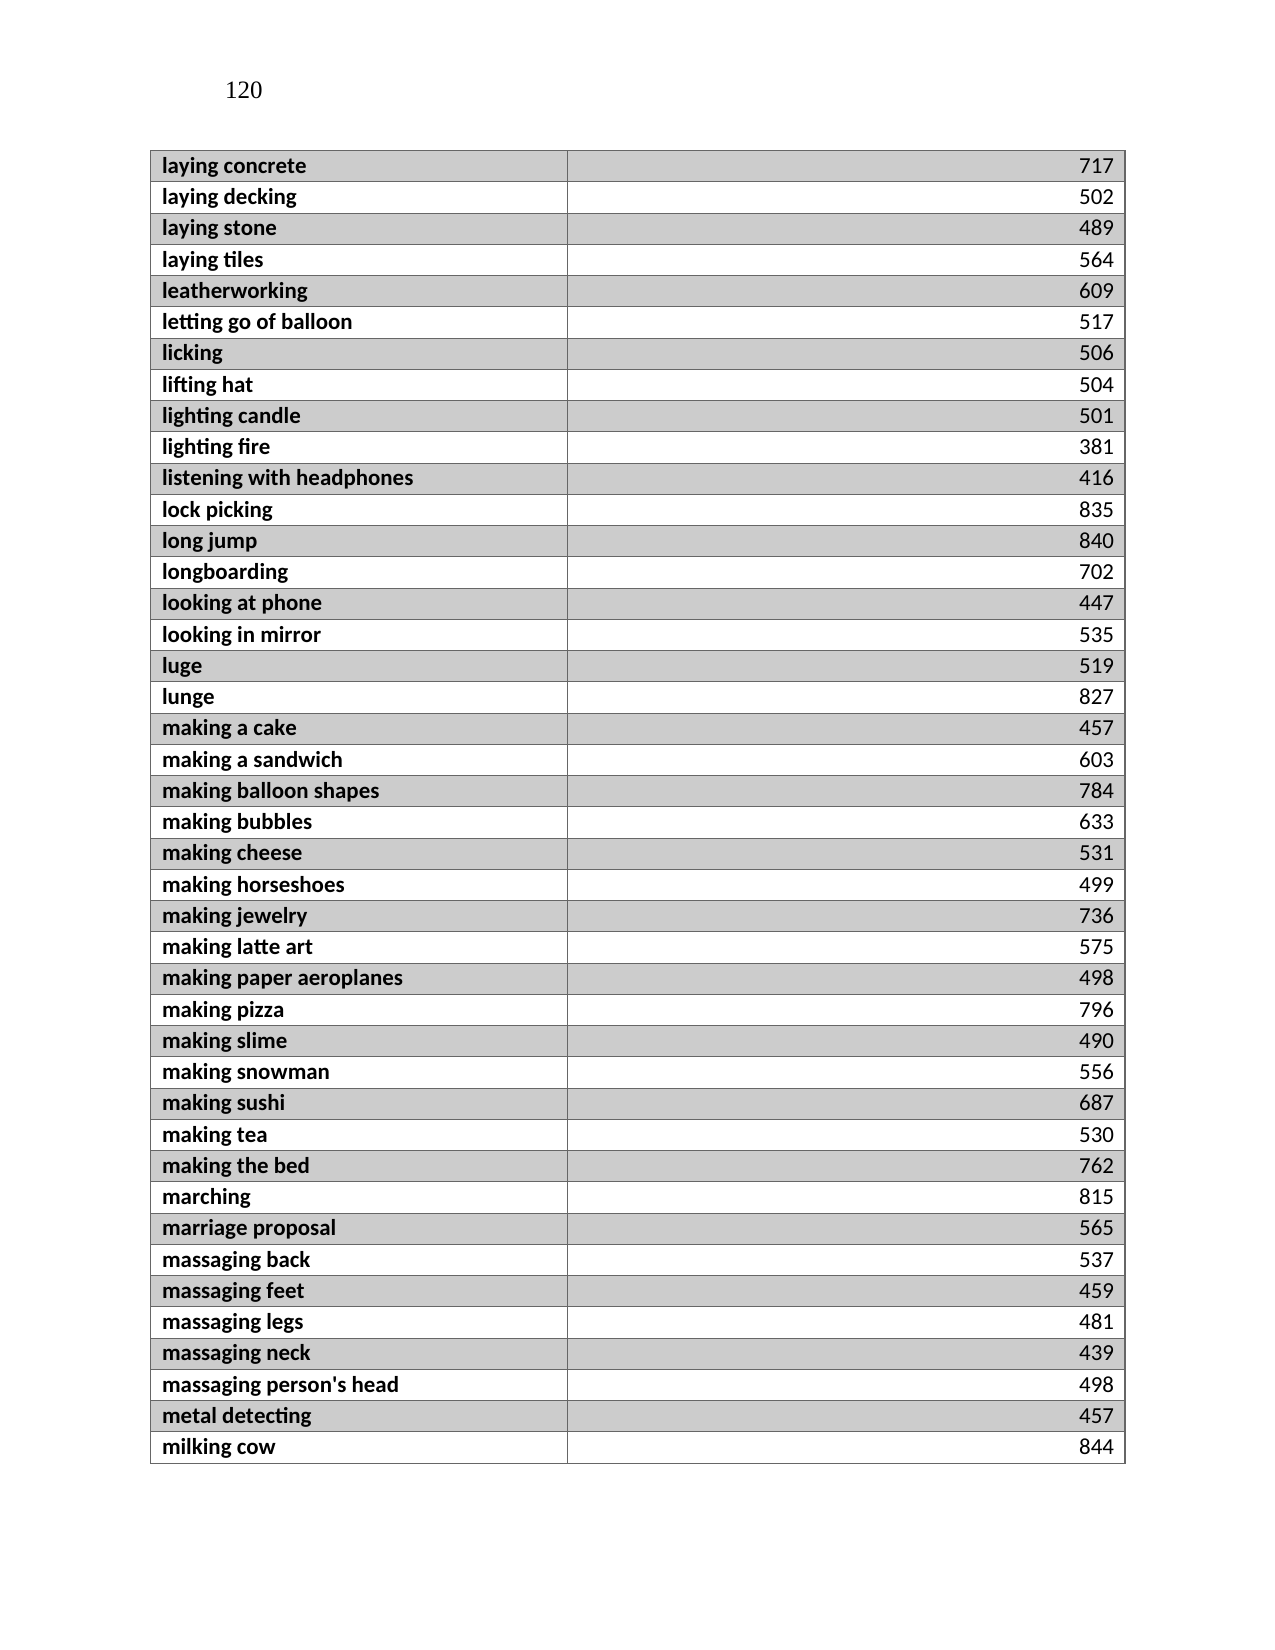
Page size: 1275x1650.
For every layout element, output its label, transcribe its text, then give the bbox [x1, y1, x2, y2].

table_cell 564 [568, 245, 1124, 275]
table_cell making slime [151, 1026, 567, 1056]
table_cell lighting candle [151, 401, 567, 431]
table_cell making latte art [151, 932, 567, 962]
table_cell 633 [568, 807, 1124, 837]
table_cell 504 [568, 370, 1124, 400]
table_cell 687 [568, 1089, 1124, 1119]
table_cell 840 [568, 526, 1124, 556]
table_cell 530 [568, 1120, 1124, 1150]
table_cell 762 [568, 1151, 1124, 1181]
table_cell making paper aeroplanes [151, 964, 567, 994]
table_cell 519 [568, 651, 1124, 681]
table_cell 537 [568, 1245, 1124, 1275]
table_cell massaging back [151, 1245, 567, 1275]
table_cell laying decking [151, 182, 567, 212]
table_cell making pizza [151, 995, 567, 1025]
table_cell lifting hat [151, 370, 567, 400]
table_cell 447 [568, 589, 1124, 619]
table_cell 575 [568, 932, 1124, 962]
table_cell lighting fire [151, 432, 567, 462]
table_cell 827 [568, 682, 1124, 712]
table_cell lock picking [151, 495, 567, 525]
table_cell making bubbles [151, 807, 567, 837]
table_cell 499 [568, 870, 1124, 900]
table_cell laying tiles [151, 245, 567, 275]
table_cell 489 [568, 214, 1124, 244]
table_cell 517 [568, 307, 1124, 337]
table_cell 736 [568, 901, 1124, 931]
table_cell massaging person's head [151, 1370, 567, 1400]
table_cell 815 [568, 1182, 1124, 1212]
table_cell leatherworking [151, 276, 567, 306]
table_cell making horseshoes [151, 870, 567, 900]
table_cell massaging neck [151, 1339, 567, 1369]
table_cell massaging feet [151, 1276, 567, 1306]
table_cell 796 [568, 995, 1124, 1025]
table_cell 457 [568, 1401, 1124, 1431]
table_cell 603 [568, 745, 1124, 775]
table_cell 481 [568, 1307, 1124, 1337]
table_cell laying concrete [151, 151, 567, 181]
table_cell looking in mirror [151, 620, 567, 650]
table_cell 381 [568, 432, 1124, 462]
table_cell 439 [568, 1339, 1124, 1369]
table_cell looking at phone [151, 589, 567, 619]
table_cell long jump [151, 526, 567, 556]
table_cell laying stone [151, 214, 567, 244]
table_cell 498 [568, 964, 1124, 994]
table_cell 501 [568, 401, 1124, 431]
table_cell massaging legs [151, 1307, 567, 1337]
table_cell making cheese [151, 839, 567, 869]
table_cell making a cake [151, 714, 567, 744]
table_cell making sushi [151, 1089, 567, 1119]
table_cell marching [151, 1182, 567, 1212]
table_cell 535 [568, 620, 1124, 650]
table_cell marriage proposal [151, 1214, 567, 1244]
table_cell 702 [568, 557, 1124, 587]
table_cell 784 [568, 776, 1124, 806]
table_cell 416 [568, 464, 1124, 494]
table_cell 609 [568, 276, 1124, 306]
table_cell 835 [568, 495, 1124, 525]
table_cell 844 [568, 1432, 1124, 1462]
table_cell listening with headphones [151, 464, 567, 494]
table_cell letting go of balloon [151, 307, 567, 337]
table_cell making the bed [151, 1151, 567, 1181]
table_cell 717 [568, 151, 1124, 181]
table_cell making balloon shapes [151, 776, 567, 806]
table_cell lunge [151, 682, 567, 712]
table_cell luge [151, 651, 567, 681]
table_cell 459 [568, 1276, 1124, 1306]
table_cell 506 [568, 339, 1124, 369]
table_cell metal detecting [151, 1401, 567, 1431]
table_cell 490 [568, 1026, 1124, 1056]
table_cell 565 [568, 1214, 1124, 1244]
table_cell 457 [568, 714, 1124, 744]
table_cell making tea [151, 1120, 567, 1150]
table_cell longboarding [151, 557, 567, 587]
table_cell licking [151, 339, 567, 369]
table_cell milking cow [151, 1432, 567, 1462]
table_cell 531 [568, 839, 1124, 869]
table_cell making a sandwich [151, 745, 567, 775]
table_cell making snowman [151, 1057, 567, 1087]
table_cell making jewelry [151, 901, 567, 931]
table_cell 498 [568, 1370, 1124, 1400]
table_cell 502 [568, 182, 1124, 212]
table_cell 556 [568, 1057, 1124, 1087]
